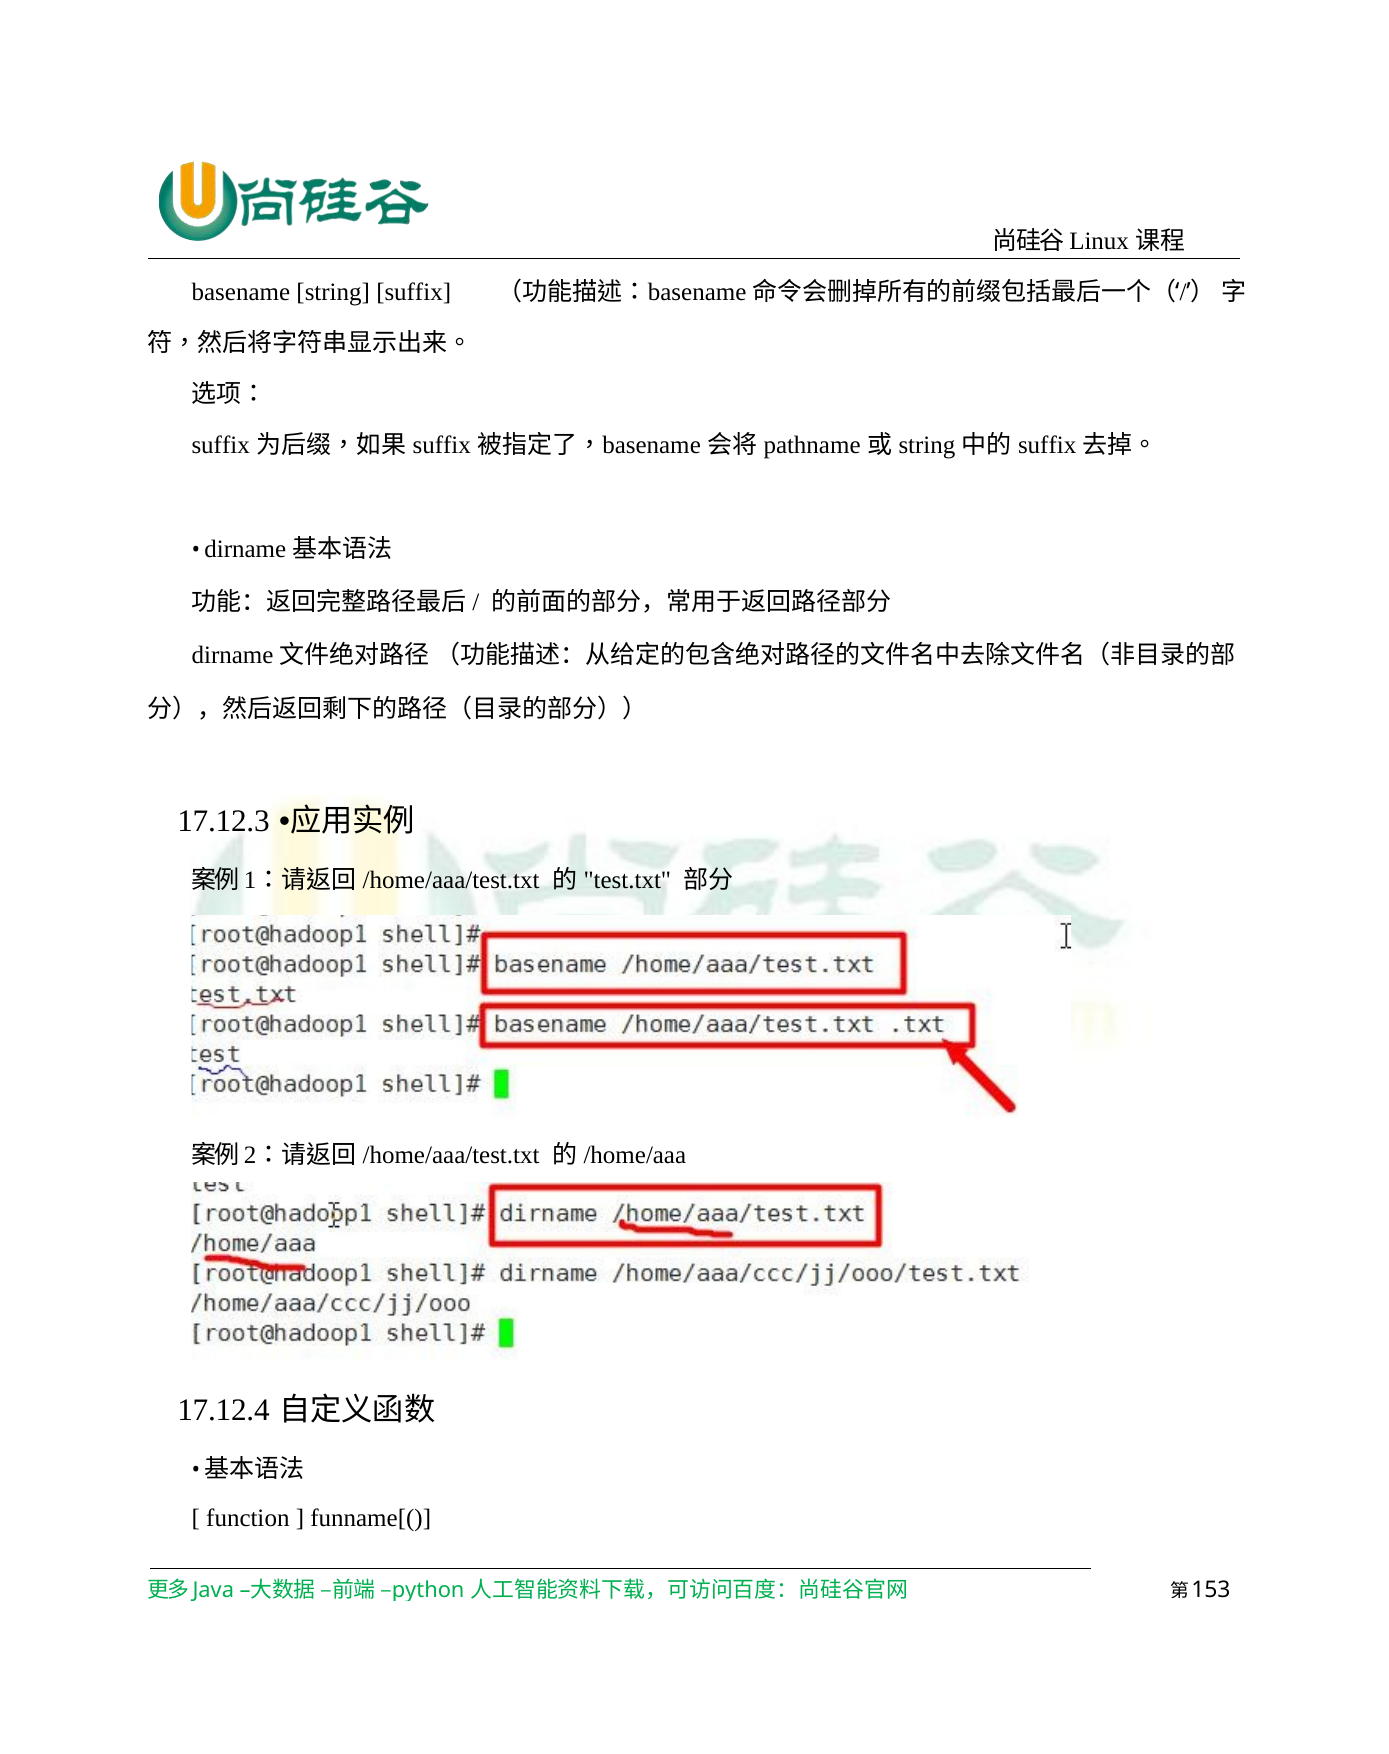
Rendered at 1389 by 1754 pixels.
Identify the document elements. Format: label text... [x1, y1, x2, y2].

picture [191, 1182, 1030, 1360]
text 案例 1：请返回 /home/aaa/test.txt 的 "test.txt" 部分 [191, 862, 1345, 896]
list dirname 基本语法 [191, 530, 1345, 564]
text 功能：返回完整路径最后 / 的前面的部分，常用于返回路径部分 [191, 581, 1345, 617]
subtitle •应用实例 [177, 798, 1345, 841]
text basename [string] [suffix] （功能描述：basename 命令会删掉所有的前缀包括最后一个（‘/’） 字符，然后将字符串显示出来。 [148, 273, 1256, 358]
picture [189, 841, 1152, 1122]
text 选项： [191, 376, 1345, 410]
text 案例 2：请返回 /home/aaa/test.txt 的 /home/aaa [191, 928, 1345, 1171]
picture [158, 161, 429, 241]
text dirname 文件绝对路径 （功能描述：从给定的包含绝对路径的文件名中去除文件名（非目录的部分），然后返回剩下的路径（目录的部分）） [148, 634, 1241, 725]
subtitle 自定义函数 [177, 1387, 1345, 1429]
list 基本语法 [191, 1451, 1345, 1484]
text suffix 为后缀，如果 suffix 被指定了，basename 会将 pathname 或 string 中的 suffix 去掉。 [191, 427, 1345, 461]
text [ function ] funname[()] [191, 1503, 1345, 1532]
